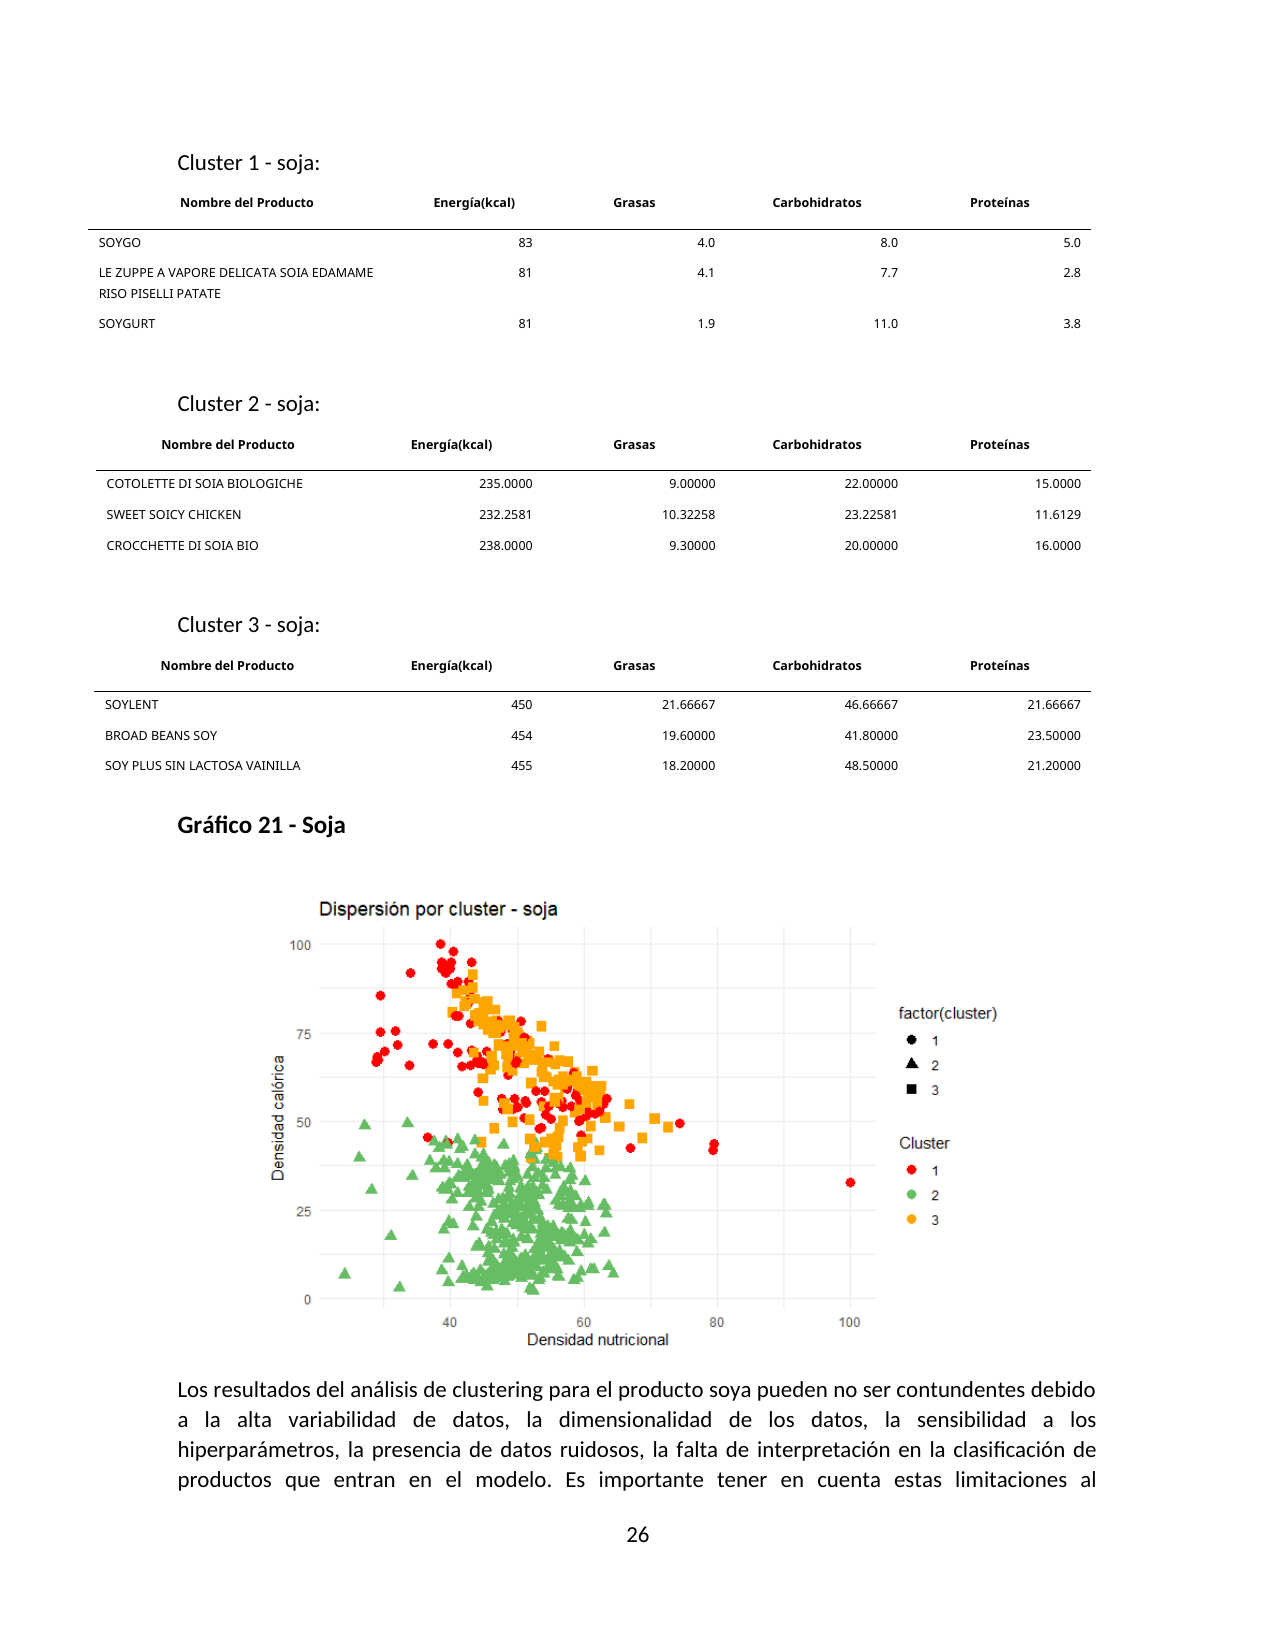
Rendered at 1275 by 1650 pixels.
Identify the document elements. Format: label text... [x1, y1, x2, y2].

table_cell 22.00000 [726, 471, 908, 502]
table_header Grasas [543, 436, 726, 470]
table_cell COTOLETTE DI SOIA BIOLOGICHE [96, 471, 360, 502]
table_cell 3.8 [909, 311, 1091, 342]
table_cell 10.32258 [543, 502, 726, 532]
table_cell 455 [360, 753, 543, 784]
table_header Nombre del Producto [88, 195, 405, 228]
table_cell SOYGO [88, 230, 405, 260]
table_header Carbohidratos [726, 657, 908, 691]
table_cell 15.0000 [908, 471, 1091, 502]
table_cell 21.66667 [908, 692, 1091, 723]
table_header Proteínas [909, 195, 1091, 228]
table_cell 11.0 [726, 311, 908, 342]
subtitle Gráfico 21 - Soja [177, 809, 1098, 839]
table_cell 454 [360, 723, 543, 753]
table_header Carbohidratos [726, 436, 908, 470]
table_cell 16.0000 [908, 533, 1091, 563]
table_cell 81 [405, 260, 543, 311]
table_cell 18.20000 [543, 753, 726, 784]
table_cell 48.50000 [726, 753, 908, 784]
table_cell SOYGURT [88, 311, 405, 342]
table_header Proteínas [908, 436, 1091, 470]
table_cell 9.30000 [543, 533, 726, 563]
table_cell 83 [405, 230, 543, 260]
table_cell 450 [360, 692, 543, 723]
table_cell 23.50000 [908, 723, 1091, 753]
table_cell 21.20000 [908, 753, 1091, 784]
text Cluster 2 - soja: [177, 389, 1098, 417]
table_cell 4.0 [543, 230, 726, 260]
table_header Carbohidratos [726, 195, 908, 228]
table_cell 235.0000 [360, 471, 543, 502]
table_header Energía(kcal) [405, 195, 543, 228]
table_header Energía(kcal) [360, 436, 543, 470]
table_cell 21.66667 [543, 692, 726, 723]
table_cell SOYLENT [94, 692, 360, 723]
table_cell 9.00000 [543, 471, 726, 502]
table_cell 238.0000 [360, 533, 543, 563]
table_cell 4.1 [543, 260, 726, 311]
table_cell CROCCHETTE DI SOIA BIO [96, 533, 360, 563]
table_cell 19.60000 [543, 723, 726, 753]
table_cell 11.6129 [908, 502, 1091, 532]
table_header Proteínas [908, 657, 1091, 691]
table_cell 46.66667 [726, 692, 908, 723]
table_cell BROAD BEANS SOY [94, 723, 360, 753]
table_cell 1.9 [543, 311, 726, 342]
table_cell 7.7 [726, 260, 908, 311]
table_cell 232.2581 [360, 502, 543, 532]
table_cell 23.22581 [726, 502, 908, 532]
table_header Grasas [543, 657, 726, 691]
table_cell 41.80000 [726, 723, 908, 753]
table_cell 8.0 [726, 230, 908, 260]
table_cell 20.00000 [726, 533, 908, 563]
table_header Energía(kcal) [360, 657, 543, 691]
table_cell 5.0 [909, 230, 1091, 260]
text Cluster 1 - soja: [177, 148, 1098, 176]
text Cluster 3 - soja: [177, 610, 1098, 638]
table_header Nombre del Producto [96, 436, 360, 470]
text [177, 1375, 1098, 1493]
table_cell 2.8 [909, 260, 1091, 311]
table_cell SOY PLUS SIN LACTOSA VAINILLA [94, 753, 360, 784]
table_cell LE ZUPPE A VAPORE DELICATA SOIA EDAMAME RISO PISELLI PATATE [88, 260, 405, 311]
picture [262, 892, 1013, 1356]
table_header Grasas [543, 195, 726, 228]
table_cell SWEET SOICY CHICKEN [96, 502, 360, 532]
table_cell 81 [405, 311, 543, 342]
table_header Nombre del Producto [94, 657, 360, 691]
